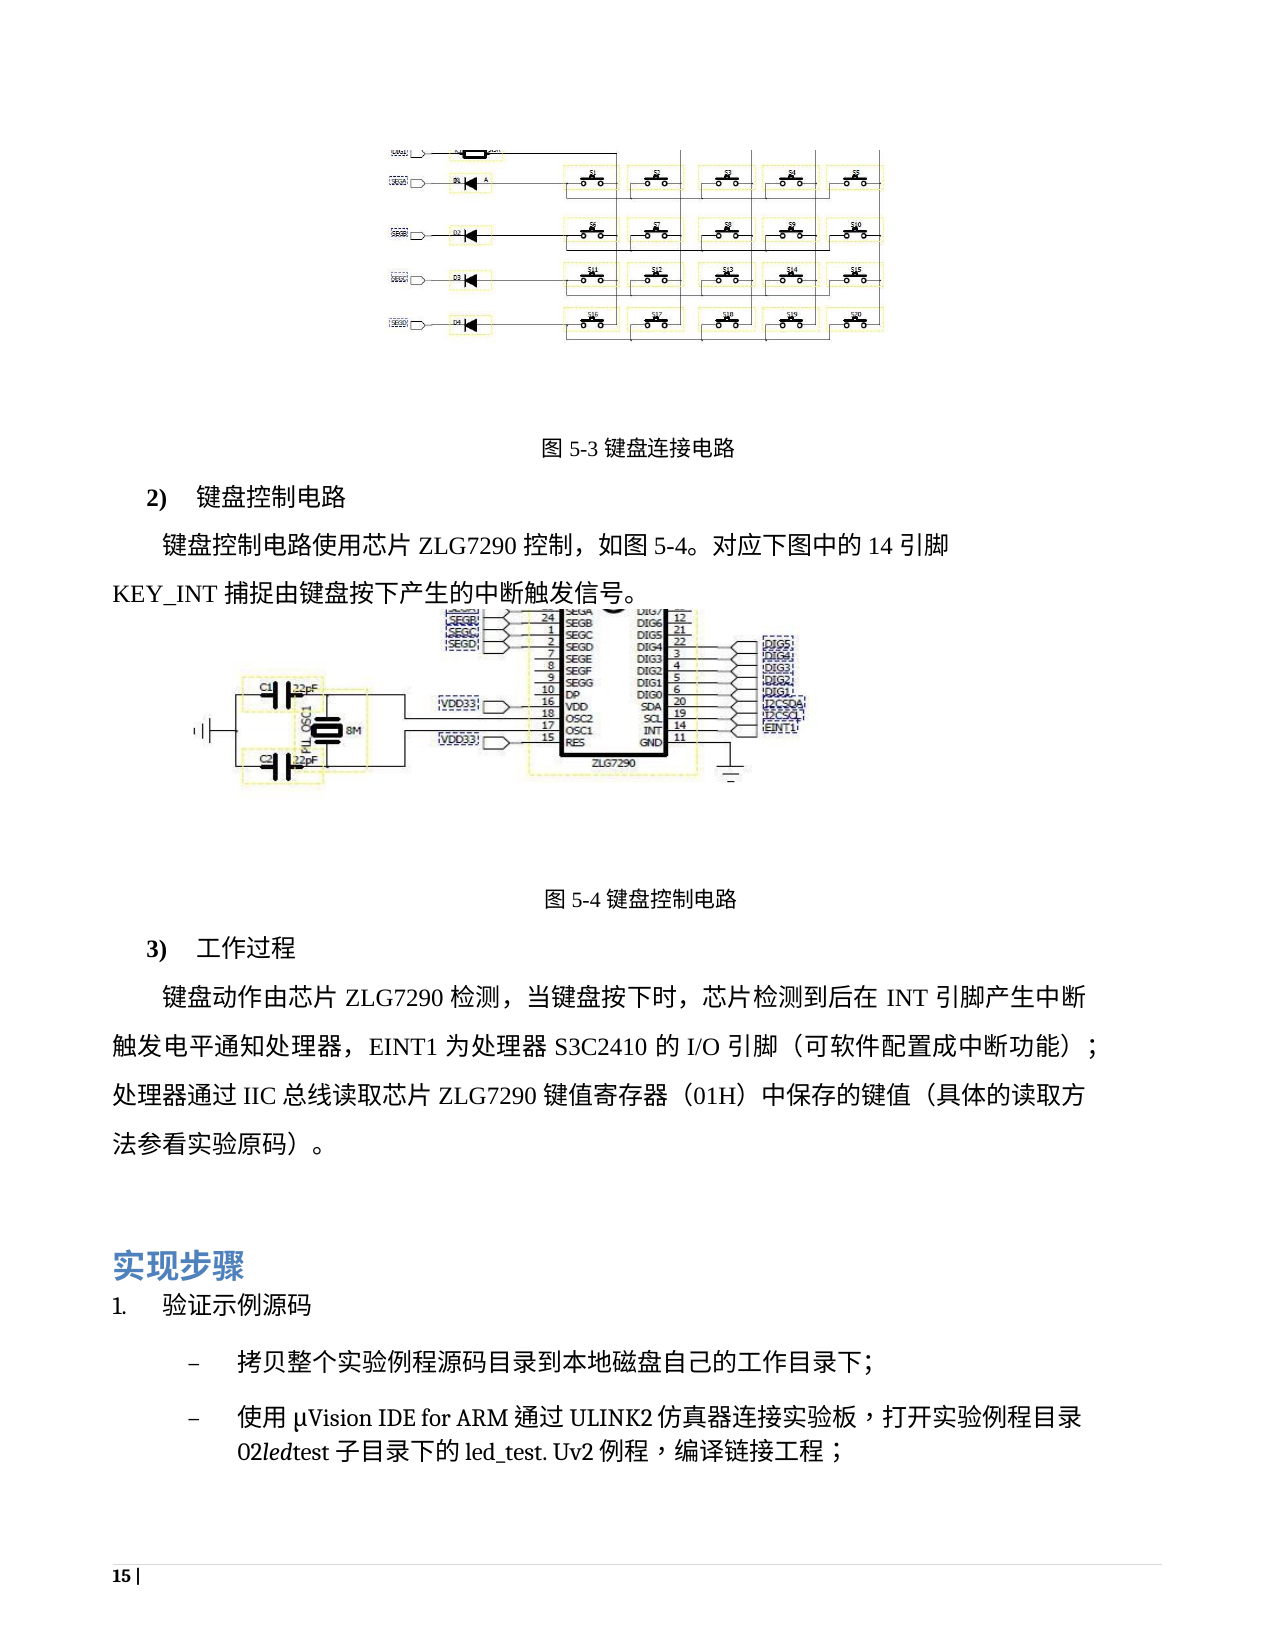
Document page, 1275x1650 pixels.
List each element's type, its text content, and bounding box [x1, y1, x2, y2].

text 图 5-4 键盘控制电路 [156, 886, 1125, 913]
subtitle 实现步骤 [112, 1242, 1162, 1288]
picture [156, 609, 834, 818]
list 键盘控制电路 [146, 479, 1162, 513]
text 图 5-3 键盘连接电路 [112, 435, 1164, 462]
list 工作过程 [146, 931, 1162, 965]
list 拷贝整个实验例程源码目录到本地磁盘自己的工作目录下； [187, 1343, 1162, 1379]
list 验证示例源码 [112, 1288, 1162, 1322]
text 键盘动作由芯片 ZLG7290 检测，当键盘按下时，芯片检测到后在 INT 引脚产生中断触发电平通知处理器，EINT1 为处理器 S3C2410 的 I/O 引脚（可软件配置成中断功能）；处理器通过 IIC 总线读取芯片 ZLG7290 键值寄存器（01H）中保存的键值（具体的读取方法参看实验原码）。 [112, 977, 1086, 1161]
list 使用μVision IDE for ARM 通过ULINK2仿真器连接实验板，打开实验例程目录02ledtest 子目录下的led_test. Uv2 例程，编译链接工程； [187, 1400, 1162, 1468]
text 键盘控制电路使用芯片 ZLG7290 控制，如图 5-4。对应下图中的 14 引脚 [162, 525, 1162, 561]
picture [382, 150, 894, 365]
text KEY_INT 捕捉由键盘按下产生的中断触发信号。 [112, 573, 1162, 610]
